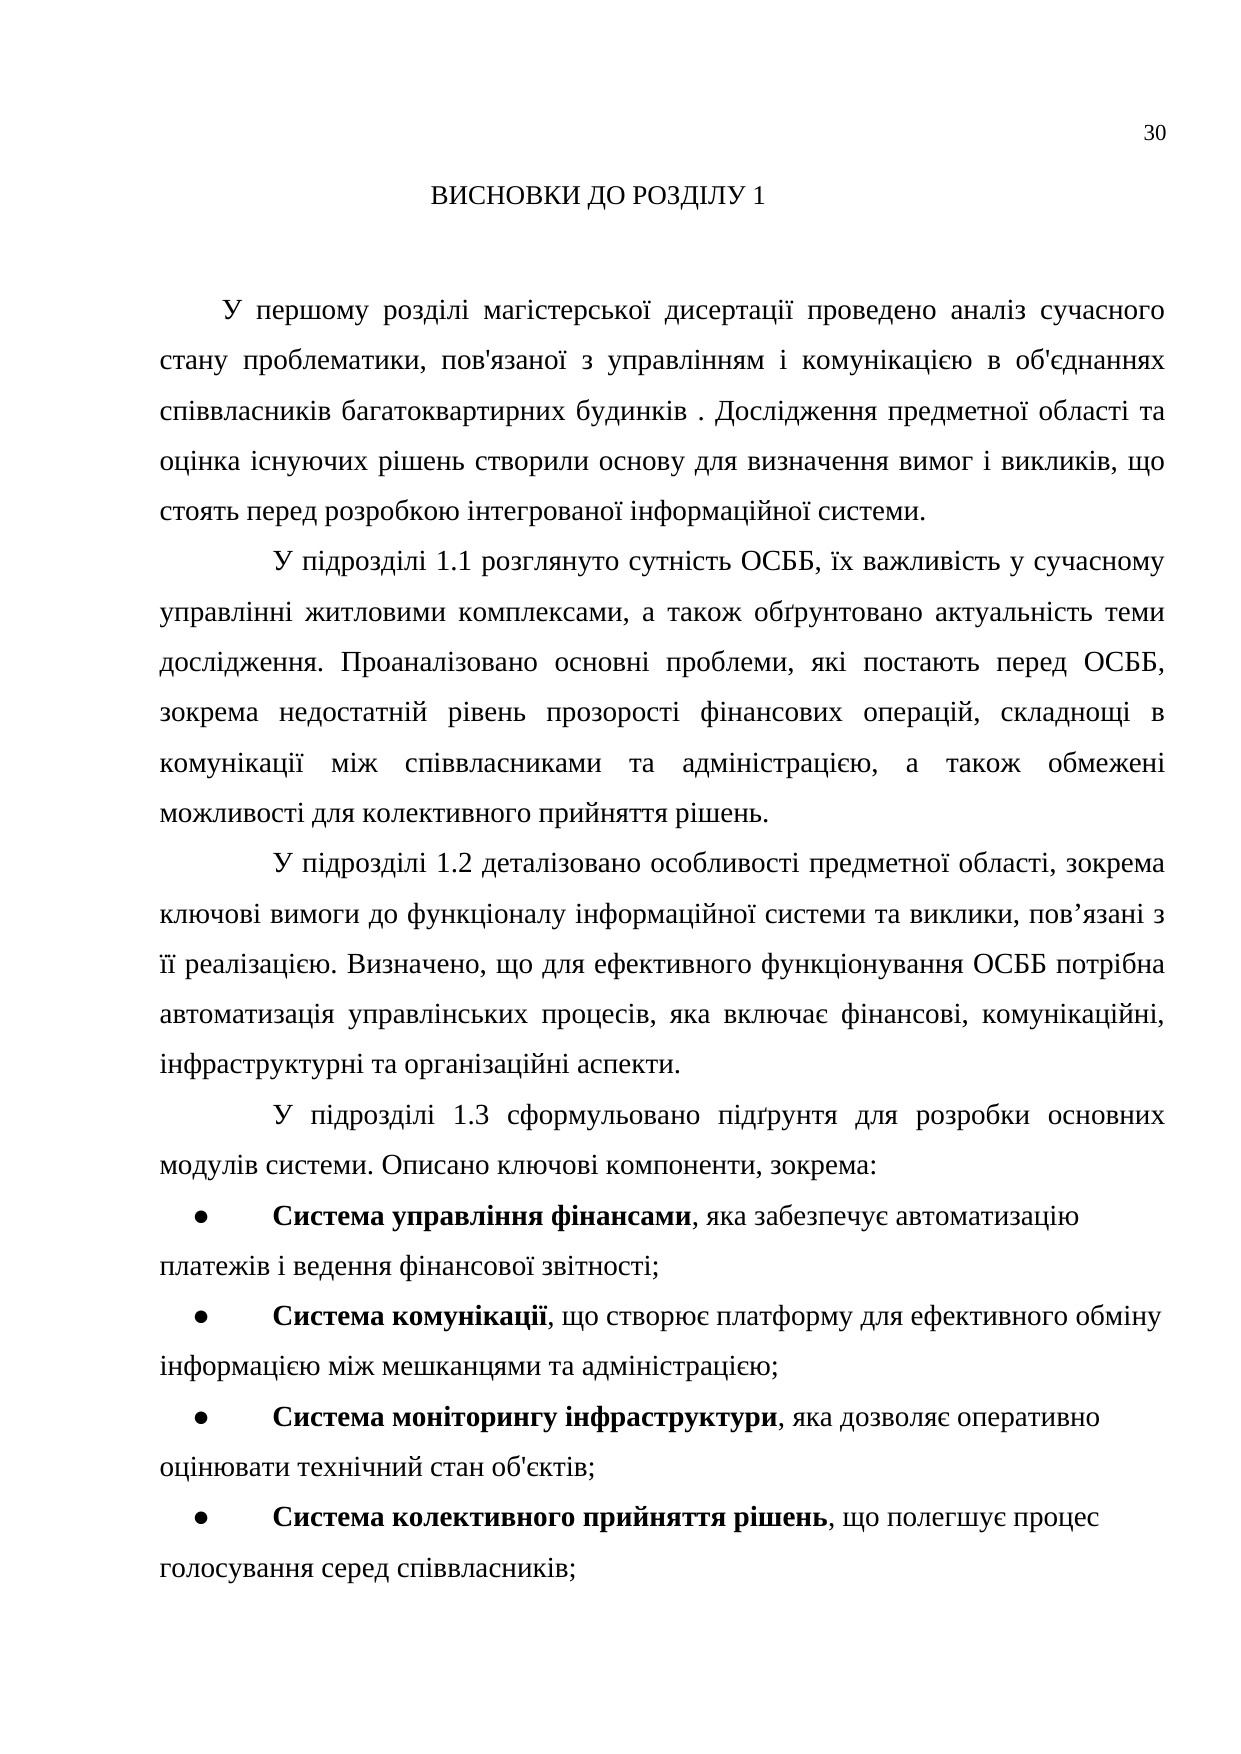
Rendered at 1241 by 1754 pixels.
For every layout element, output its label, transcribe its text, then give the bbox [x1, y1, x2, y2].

list Система комунікації, що створює платформу для ефективного обміну інформацією між мешканцями та адміністрацією; [159, 1298, 1166, 1382]
text У першому розділі магістерської дисертації проведено аналіз сучасного стану проблематики, пов'язаної з управлінням і комунікацією в об'єднаннях співвласників багатоквартирних будинків . Дослідження предметної області та оцінка існуючих рішень створили основу для визначення вимог і викликів, що стоять перед розробкою інтегрованої інформаційної системи. [159, 292, 1166, 527]
list Система колективного прийняття рішень, що полегшує процес голосування серед співвласників; [159, 1499, 1166, 1583]
list Система моніторингу інфраструктури, яка дозволяє оперативно оцінювати технічний стан об'єктів; [159, 1399, 1166, 1483]
list Система управління фінансами, яка забезпечує автоматизацію платежів і ведення фінансової звітності; [159, 1198, 1166, 1281]
text У підрозділі 1.1 розглянуто сутність ОСББ, їх важливість у сучасному управлінні житловими комплексами, а також обґрунтовано актуальність теми дослідження. Проаналізовано основні проблеми, які постають перед ОСББ, зокрема недостатній рівень прозорості фінансових операцій, складнощі в комунікації між співвласниками та адміністрацією, а також обмежені можливості для колективного прийняття рішень. [159, 543, 1166, 829]
text У підрозділі 1.3 сформульовано підґрунтя для розробки основних модулів системи. Описано ключові компоненти, зокрема: [159, 1097, 1166, 1181]
text У підрозділі 1.2 деталізовано особливості предметної області, зокрема ключові вимоги до функціоналу інформаційної системи та виклики, пов’язані з її реалізацією. Визначено, що для ефективного функціонування ОСББ потрібна автоматизація управлінських процесів, яка включає фінансові, комунікаційні, інфраструктурні та організаційні аспекти. [159, 845, 1166, 1080]
subtitle ВИСНОВКИ ДО РОЗДІЛУ 1 [159, 179, 1037, 210]
